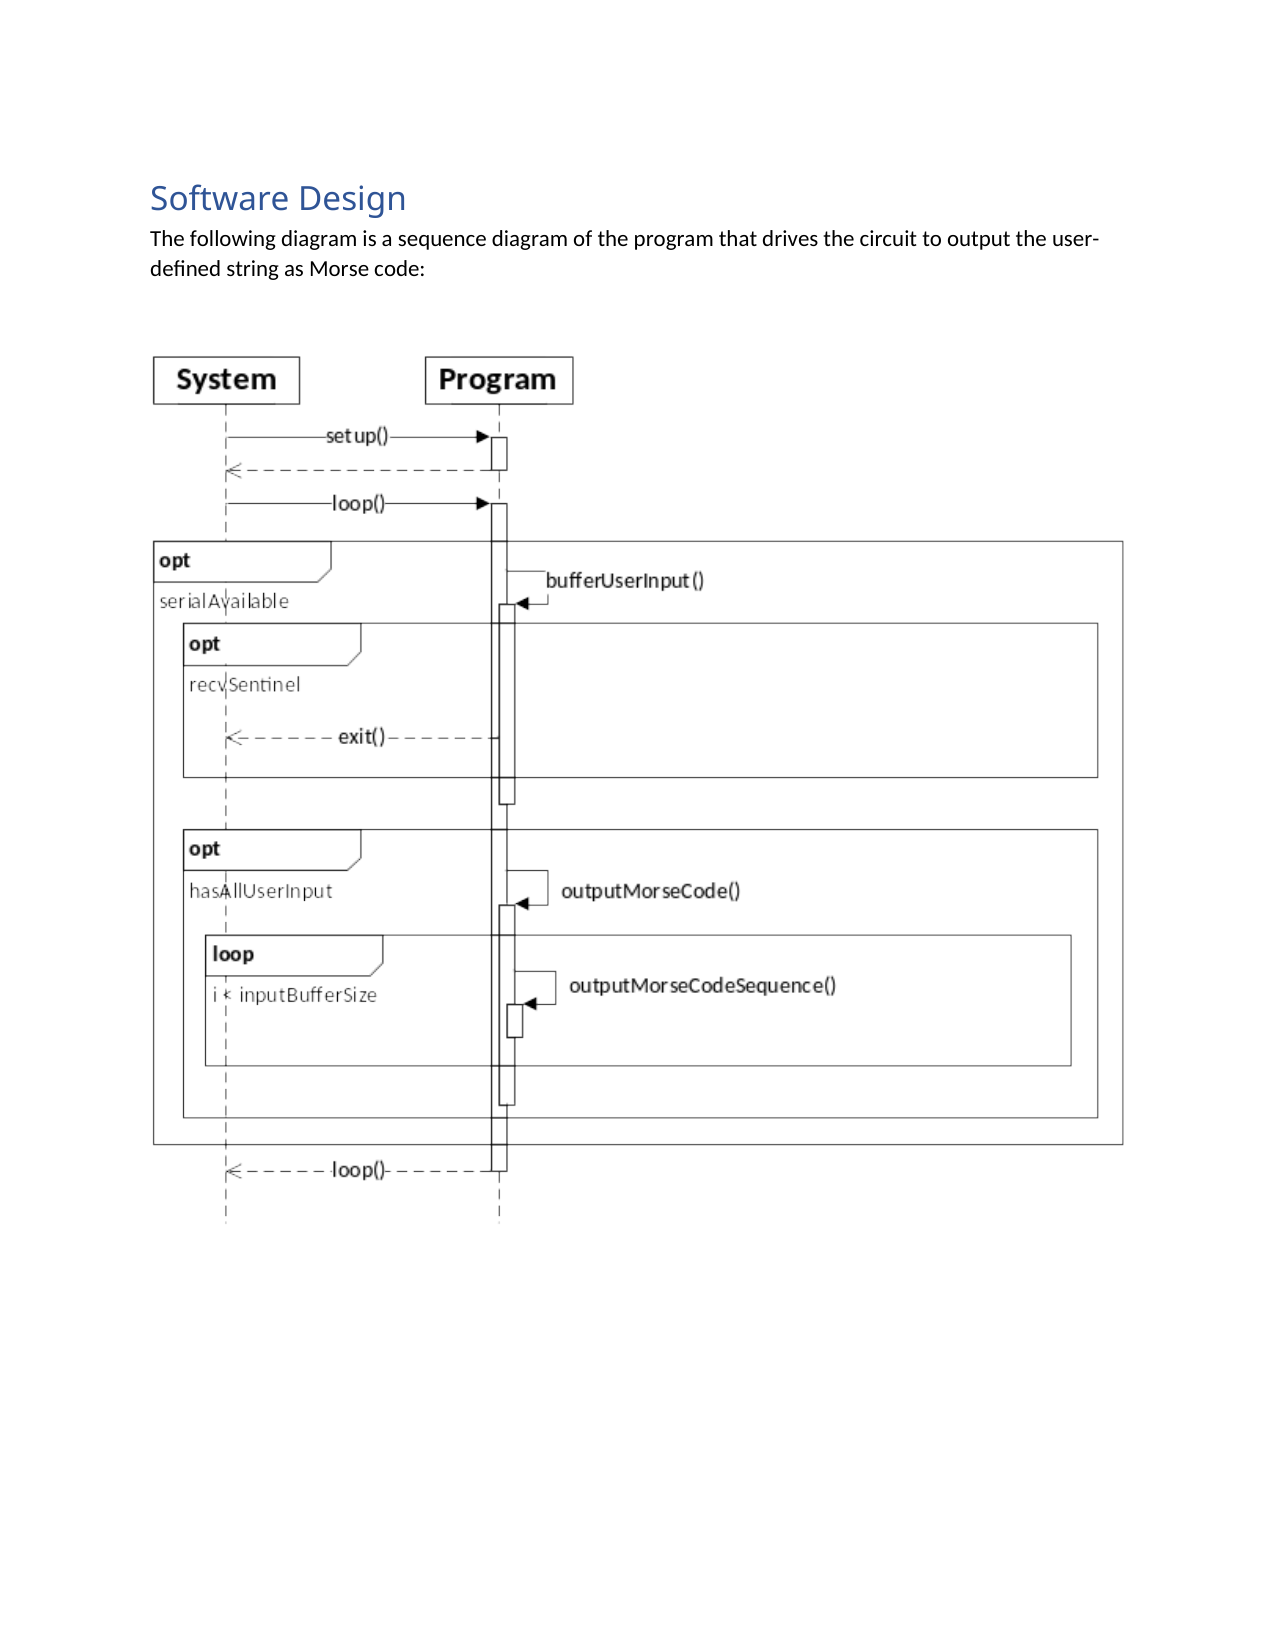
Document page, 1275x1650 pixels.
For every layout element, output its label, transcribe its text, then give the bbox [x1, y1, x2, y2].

subtitle Software Design [150, 175, 1125, 220]
text The following diagram is a sequence diagram of the program that drives the circuit to output the user-defined string as Morse code: [150, 224, 1125, 282]
